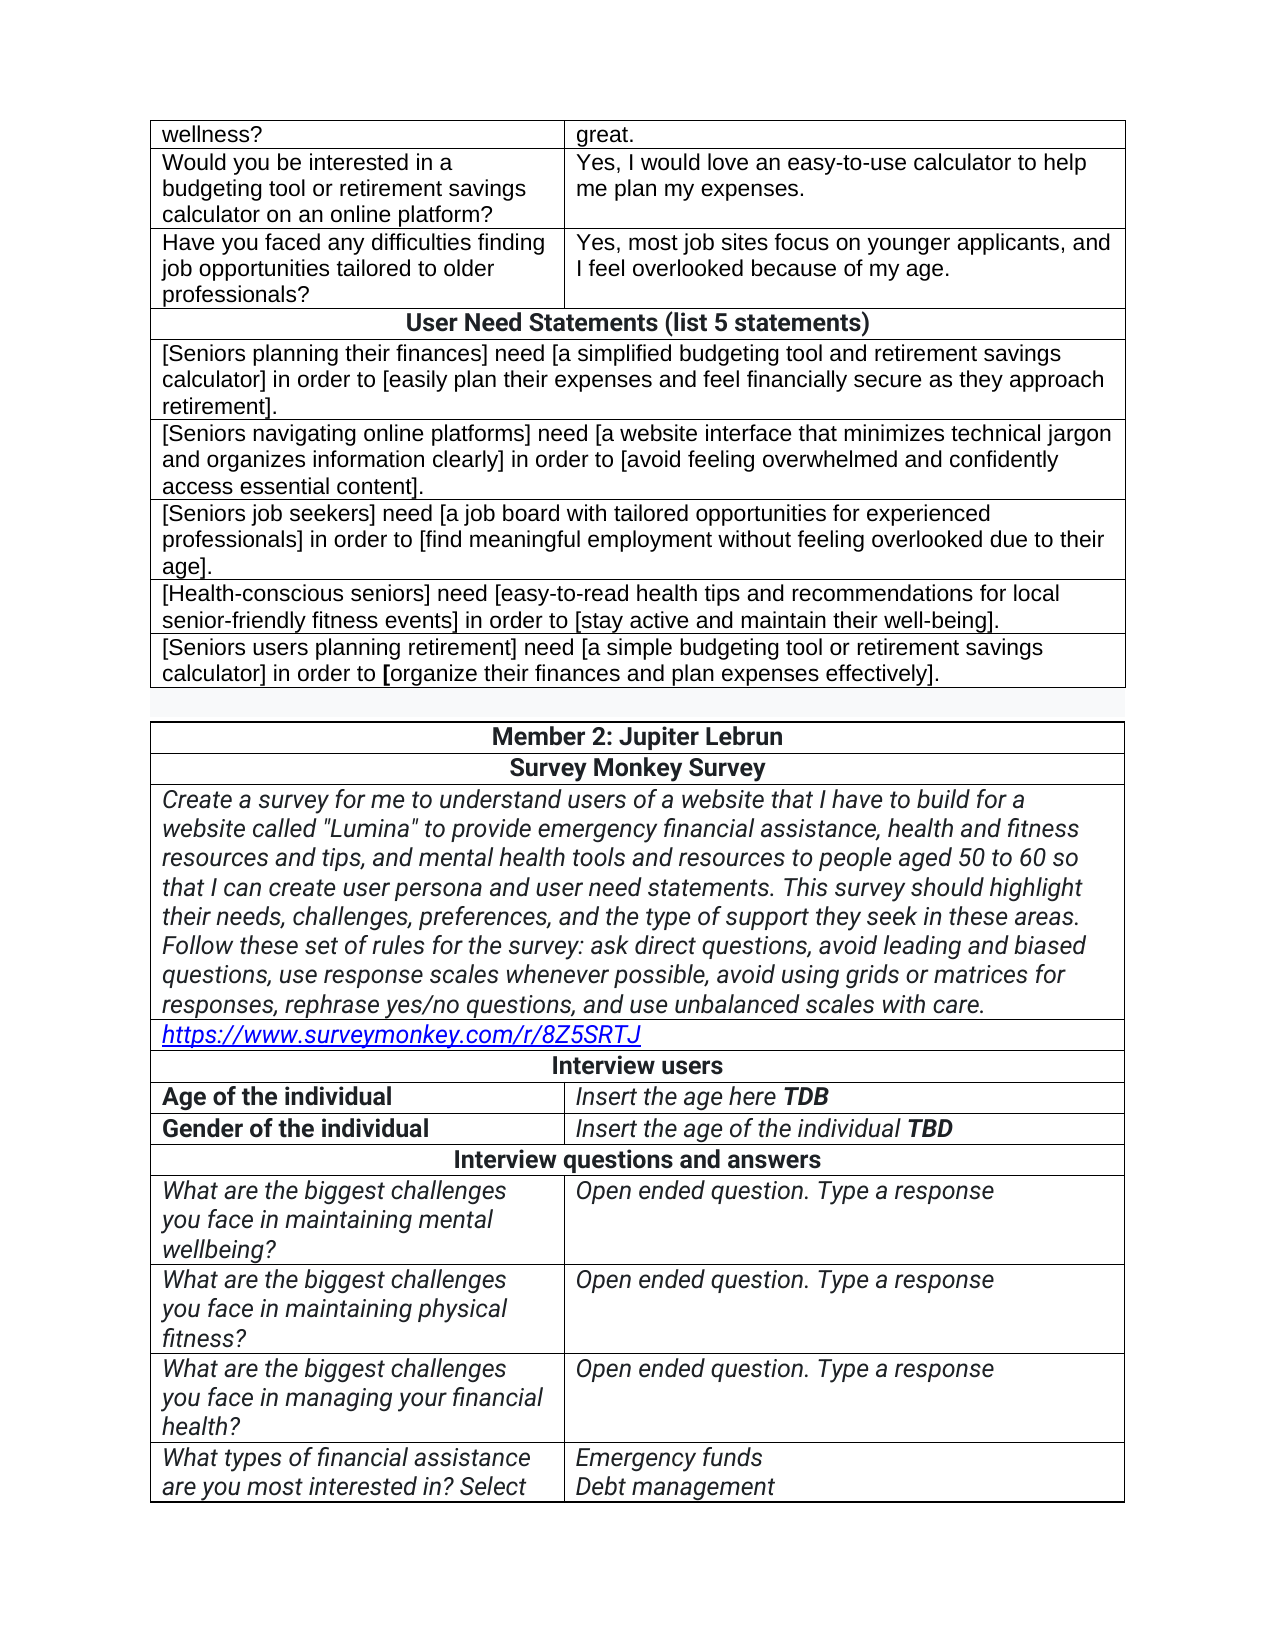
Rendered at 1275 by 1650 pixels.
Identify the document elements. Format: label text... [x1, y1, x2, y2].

table_cell Interview users [151, 1051, 1124, 1082]
table_header Member 2: Jupiter Lebrun [151, 723, 1124, 753]
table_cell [151, 1443, 564, 1501]
table_cell What are the biggest challenges you face in maintaining mental wellbeing? [151, 1176, 564, 1264]
table_cell [Seniors navigating online platforms] need [a website interface that minimizes technical jargon and organizes information clearly] in order to [avoid feeling overwhelmed and confidently access essential content]. [151, 420, 1125, 499]
table_cell Open ended question. Type a response [565, 1176, 1124, 1264]
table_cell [151, 121, 564, 147]
table_cell Yes, I would love an easy-to-use calculator to help me plan my expenses. [565, 149, 1125, 227]
table_cell Interview questions and answers [151, 1145, 1124, 1175]
table_cell Gender of the individual [151, 1114, 564, 1144]
table_cell Have you faced any difficulties finding job opportunities tailored to older professionals? [151, 229, 564, 308]
table_cell Age of the individual [151, 1083, 564, 1113]
table_cell Would you be interested in a budgeting tool or retirement savings calculator on an online platform? [151, 149, 564, 227]
table_cell What are the biggest challenges you face in managing your financial health? [151, 1354, 564, 1442]
table_cell [Seniors planning their finances] need [a simplified budgeting tool and retirement savings calculator] in order to [easily plan their expenses and feel financially secure as they approach retirement]. [151, 340, 1125, 419]
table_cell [565, 121, 1125, 147]
table_cell Open ended question. Type a response [565, 1354, 1124, 1442]
table_cell [Health-conscious seniors] need [easy-to-read health tips and recommendations for local senior-friendly fitness events] in order to [stay active and maintain their well-being]. [151, 580, 1125, 633]
table_cell [Seniors job seekers] need [a job board with tailored opportunities for experienced professionals] in order to [find meaningful employment without feeling overlooked due to their age]. [151, 500, 1125, 579]
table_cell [565, 1443, 1124, 1501]
table_cell User Need Statements (list 5 statements) [151, 309, 1125, 339]
table_cell Insert the age here TDB [565, 1083, 1124, 1113]
table_cell Create a survey for me to understand users of a website that I have to build for a website called "Lumina" to provide emergency financial assistance, health and fitness resources and tips, and mental health tools and resources to people aged 50 to 60 so that I can create user persona and user need statements. This survey should highlight their needs, challenges, preferences, and the type of support they seek in these areas. Follow these set of rules for the survey: ask direct questions, avoid leading and biased questions, use response scales whenever possible, avoid using grids or matrices for responses, rephrase yes/no questions, and use unbalanced scales with care. [151, 785, 1124, 1019]
table_cell Yes, most job sites focus on younger applicants, and I feel overlooked because of my age. [565, 229, 1125, 308]
table_cell Open ended question. Type a response [565, 1265, 1124, 1353]
table_cell What are the biggest challenges you face in maintaining physical fitness? [151, 1265, 564, 1353]
table_cell https://www.surveymonkey.com/r/8Z5SRTJ [151, 1020, 1124, 1050]
table_cell [Seniors users planning retirement] need [a simple budgeting tool or retirement savings calculator] in order to [organize their finances and plan expenses effectively]. [151, 634, 1125, 687]
table_cell Survey Monkey Survey [151, 754, 1124, 784]
table_cell Insert the age of the individual TBD [565, 1114, 1124, 1144]
